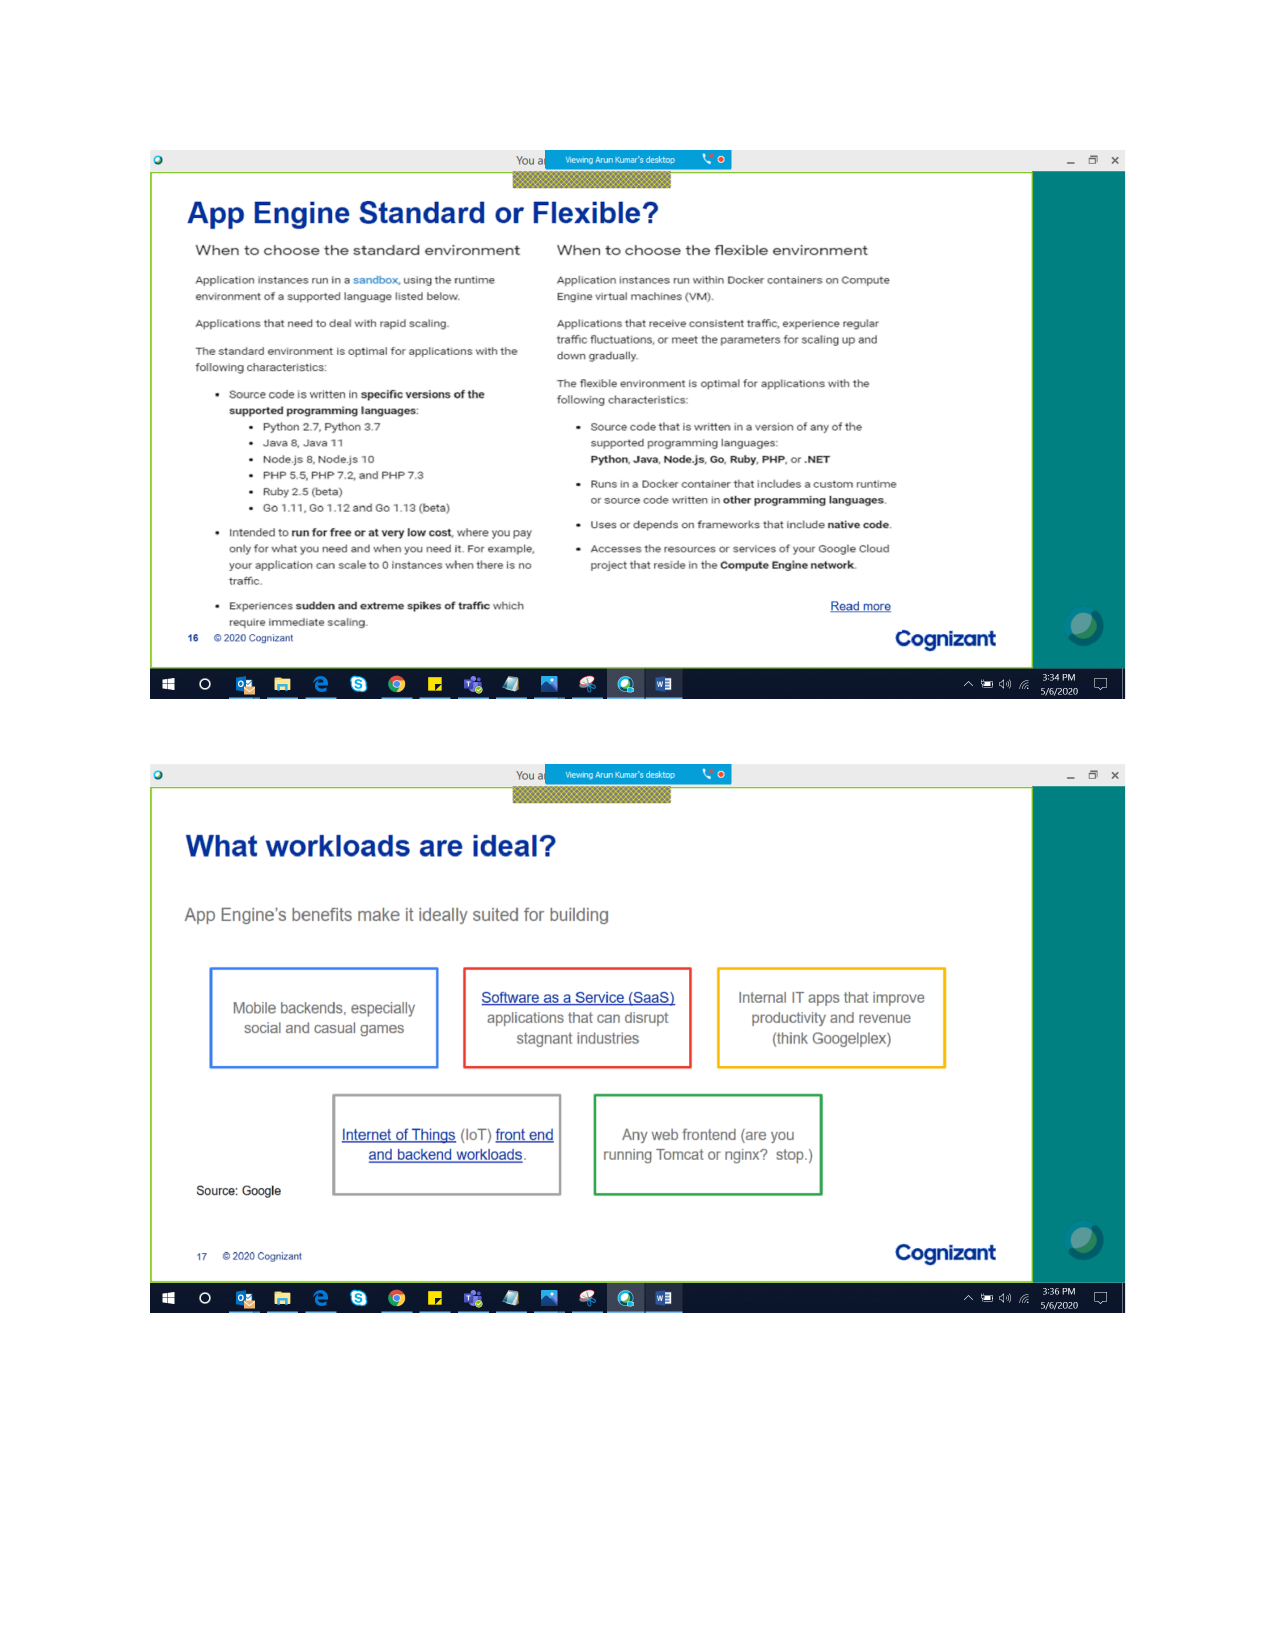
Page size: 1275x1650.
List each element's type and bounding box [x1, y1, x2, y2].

picture [650, 772, 661, 777]
picture [650, 157, 661, 162]
picture [597, 773, 613, 777]
picture [597, 158, 613, 162]
picture [150, 150, 1125, 699]
picture [567, 772, 585, 777]
picture [567, 157, 585, 162]
picture [150, 764, 1125, 1313]
